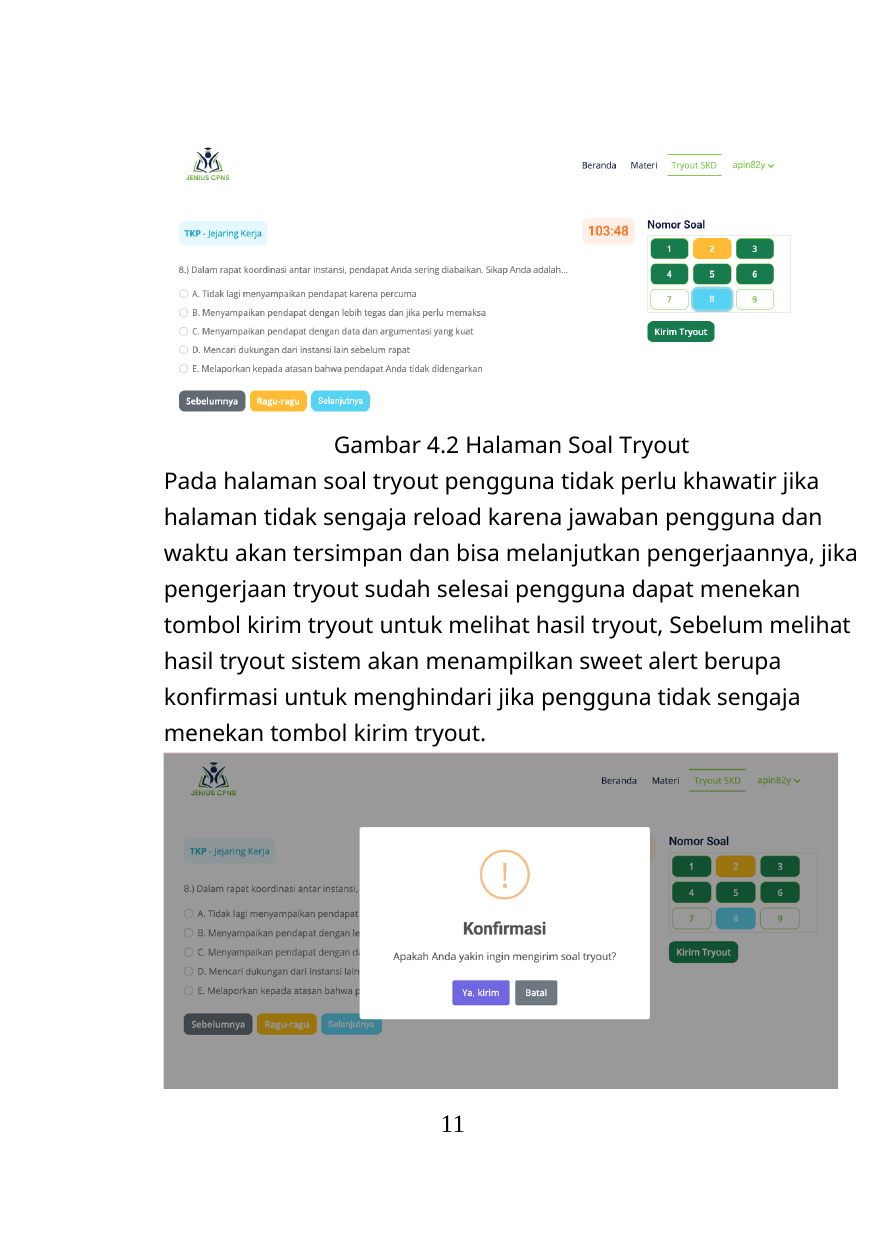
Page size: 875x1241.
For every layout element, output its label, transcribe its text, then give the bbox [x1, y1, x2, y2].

list Gambar 4.2 Halaman Soal Tryout [163, 429, 859, 460]
list Pada halaman soal tryout pengguna tidak perlu khawatir jika halaman tidak sengaja reload karena jawaban pengguna dan waktu akan tersimpan dan bisa melanjutkan pengerjaannya, jika pengerjaan tryout sudah selesai pengguna dapat menekan tombol kirim tryout untuk melihat hasil tryout, Sebelum melihat hasil tryout sistem akan menampilkan sweet alert berupa konfirmasi untuk menghindari jika pengguna tidak sengaja menekan tombol kirim tryout. [163, 465, 859, 748]
picture [163, 139, 804, 426]
picture [163, 752, 839, 1089]
